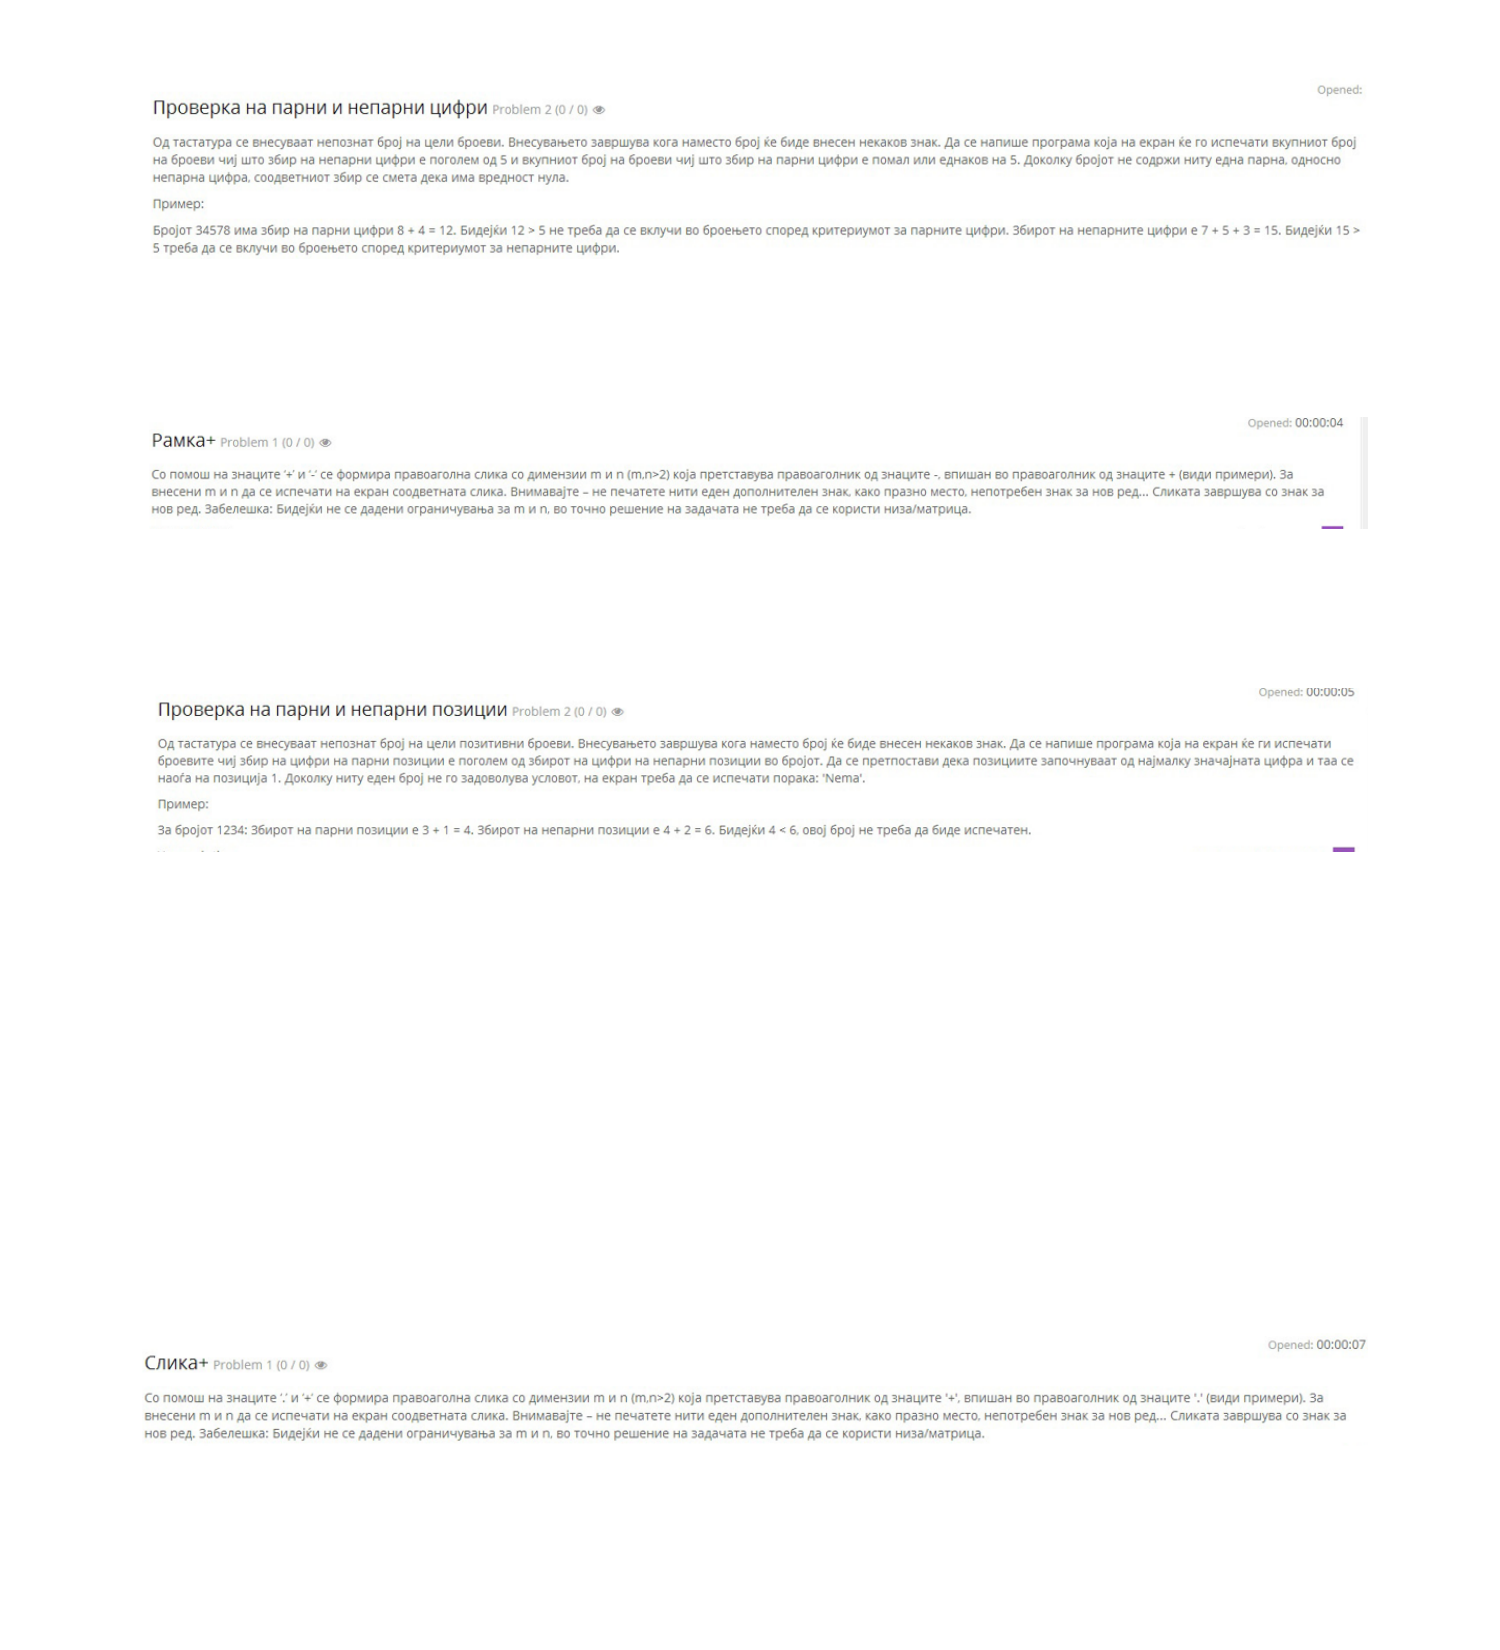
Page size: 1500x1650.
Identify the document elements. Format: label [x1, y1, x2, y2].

picture [136, 688, 1368, 852]
picture [136, 417, 1368, 529]
picture [136, 1333, 1368, 1446]
picture [136, 75, 1368, 259]
